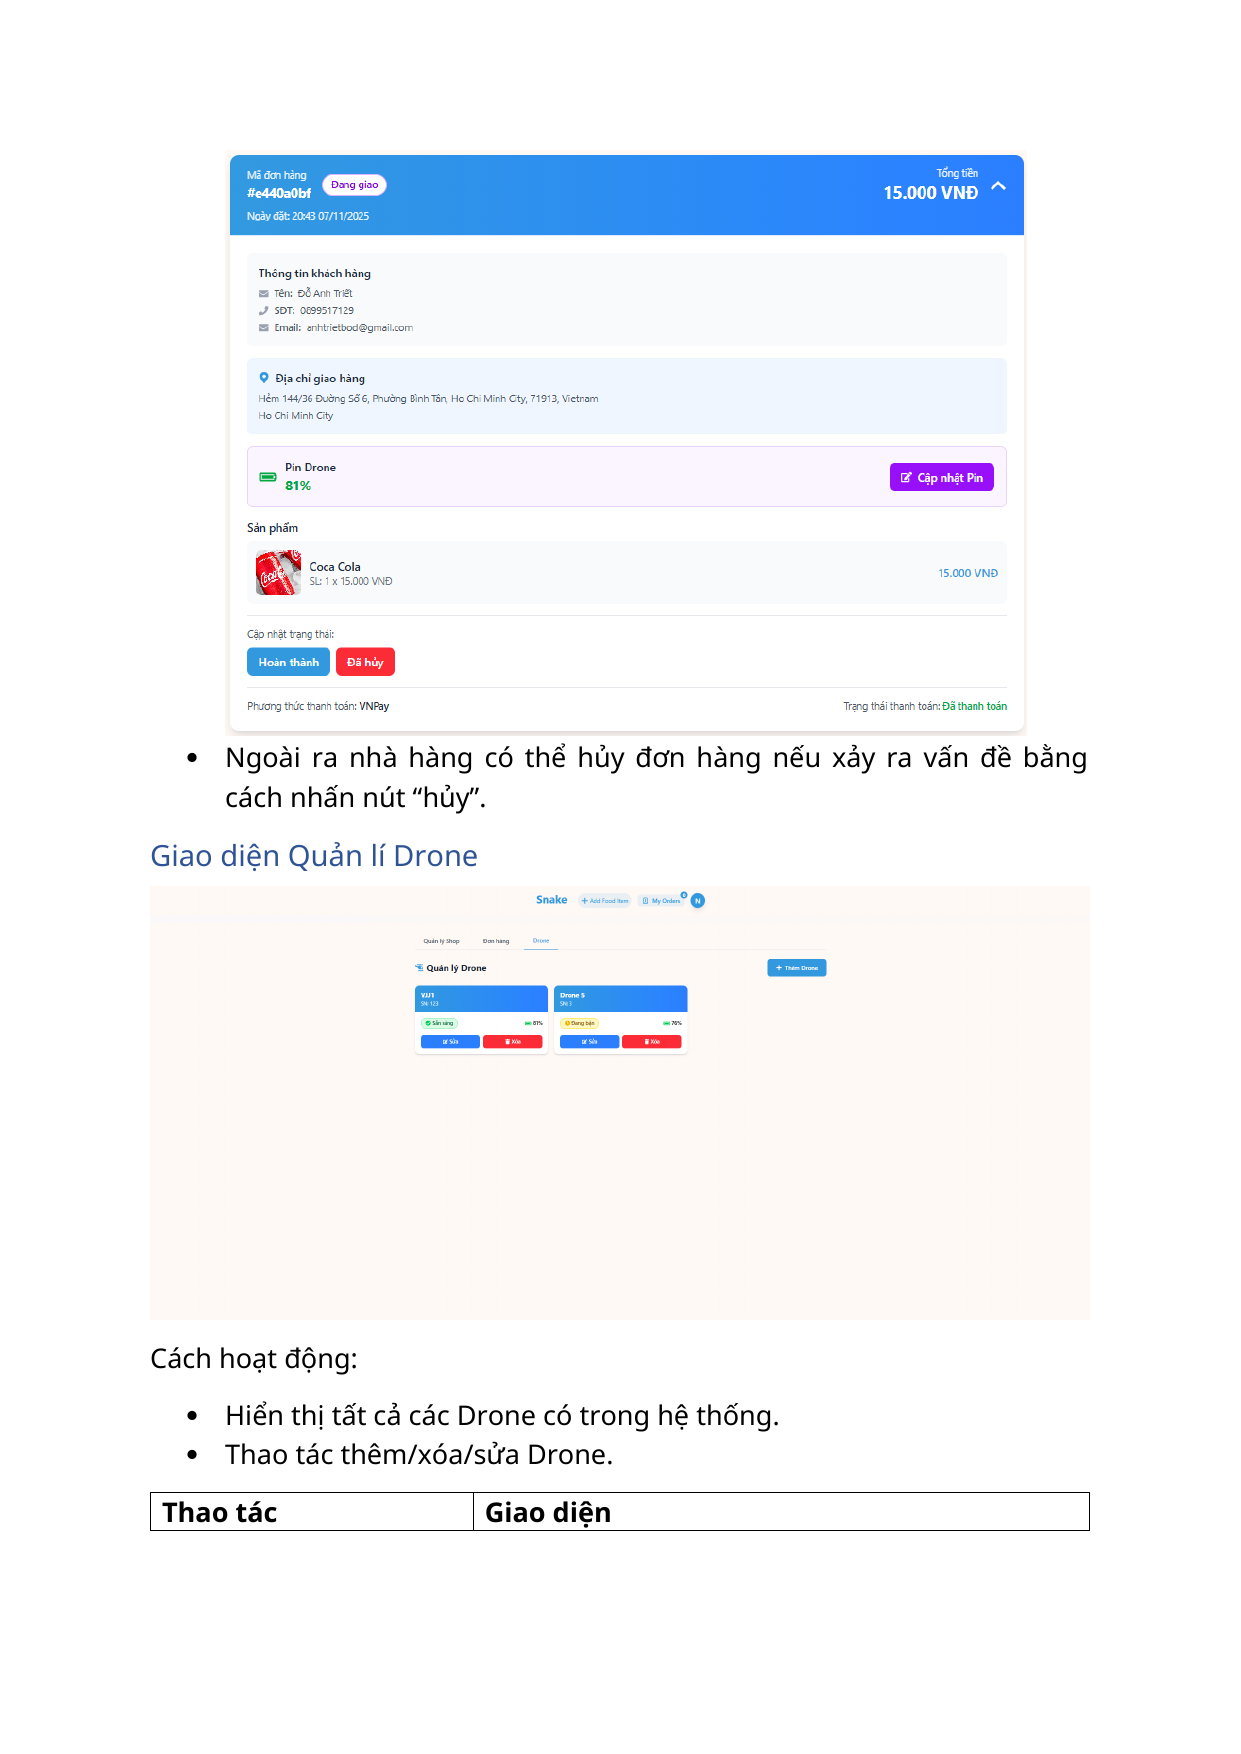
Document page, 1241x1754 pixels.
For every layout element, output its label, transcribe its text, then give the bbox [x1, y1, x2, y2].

list Ngoài ra nhà hàng có thể hủy đơn hàng nếu xảy ra vấn đề bằng cách nhấn nút “hủy”. [187, 739, 1090, 815]
table_header Thao tác [151, 1493, 473, 1530]
picture [225, 150, 1027, 736]
list Hiển thị tất cả các Drone có trong hệ thống. [187, 1396, 1090, 1433]
list Thao tác thêm/xóa/sửa Drone. [187, 1436, 1090, 1473]
picture [150, 886, 1091, 1320]
text Cách hoạt động: [150, 1339, 1090, 1376]
subtitle Giao diện Quản lí Drone [150, 835, 1090, 874]
table_header Giao diện [474, 1493, 1089, 1530]
